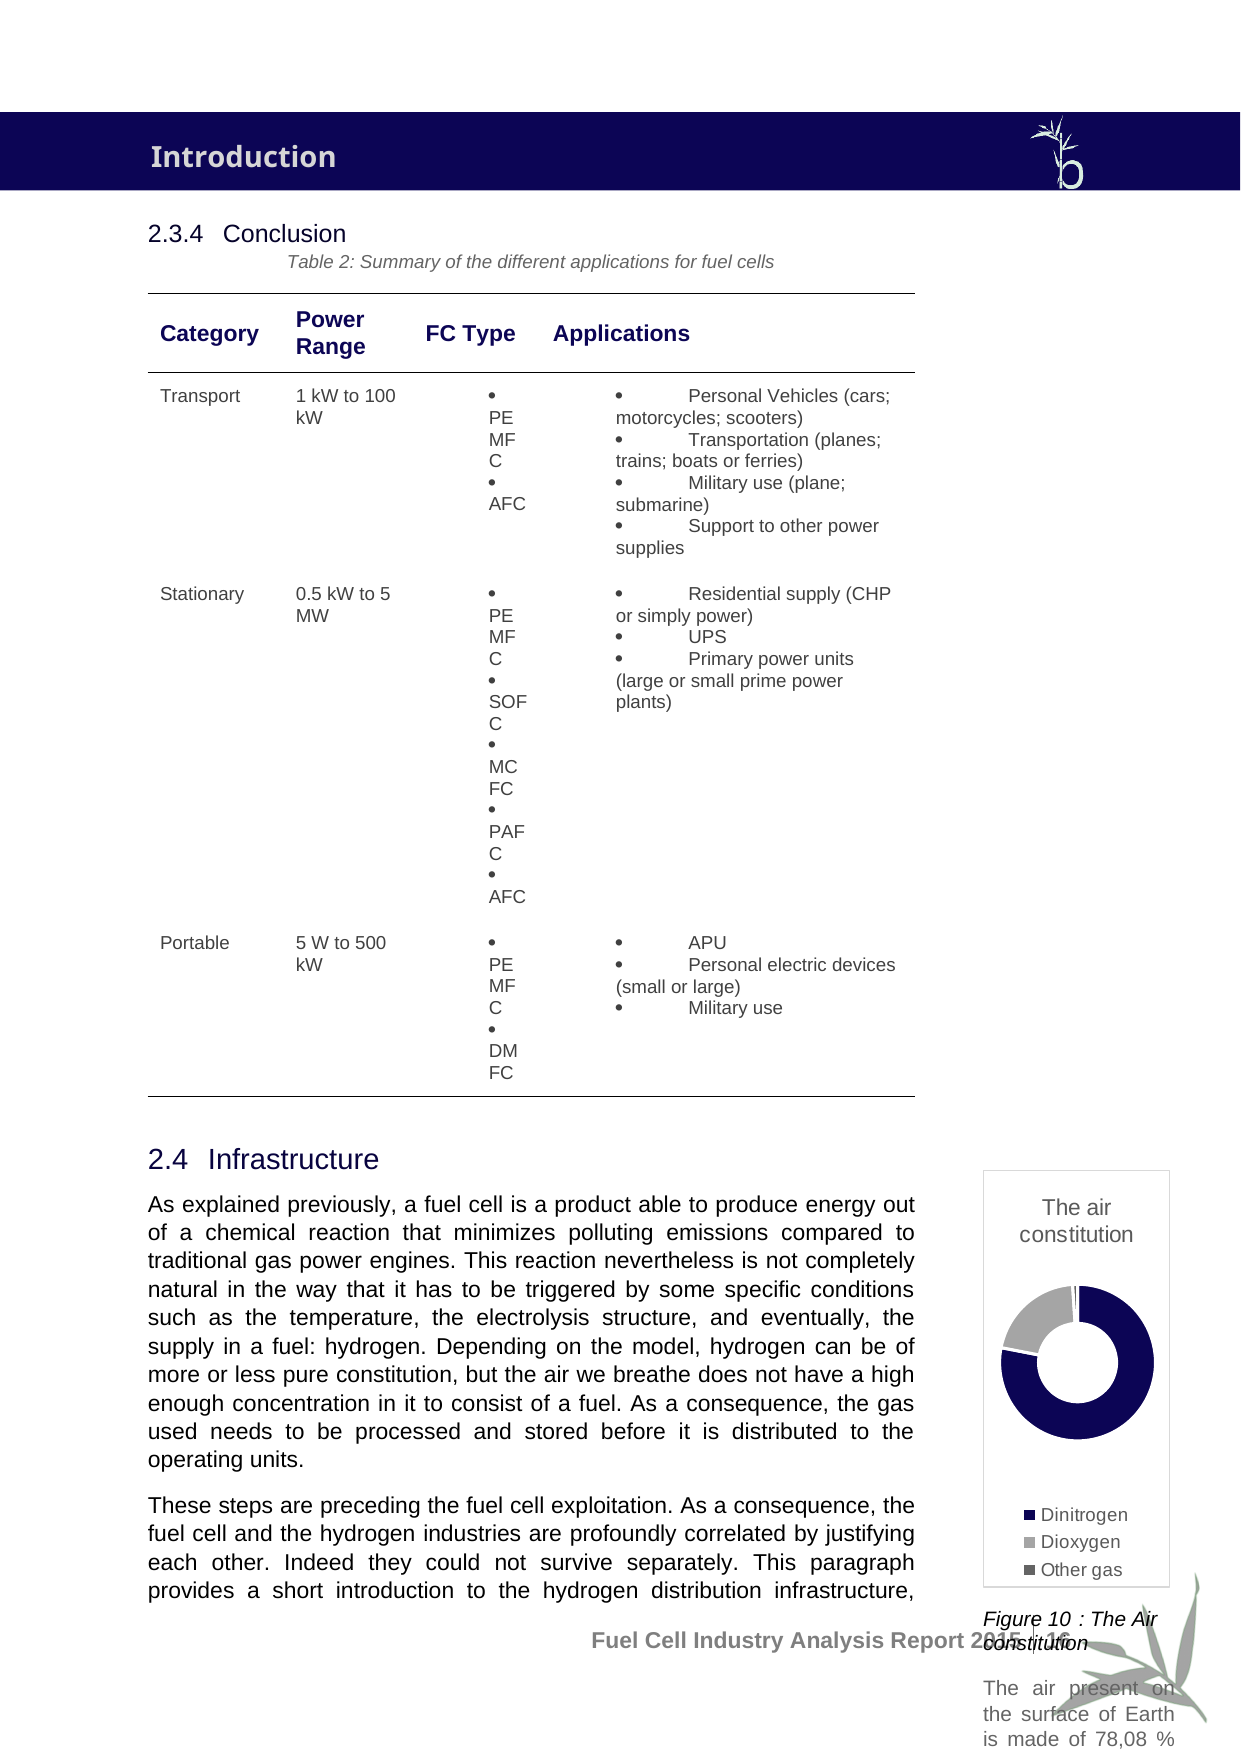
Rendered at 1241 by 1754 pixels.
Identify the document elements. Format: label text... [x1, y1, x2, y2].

text As explained previously, a fuel cell is a product able to produce energy out of a chemical reaction that minimizes polluting emissions compared to traditional gas power engines. This reaction nevertheless is not completely natural in the way that it has to be triggered by some specific conditions such as the temperature, the electrolysis structure, and eventually, the supply in a fuel: hydrogen. Depending on the model, hydrogen can be of more or less pure constitution, but the air we breathe does not have a high enough concentration in it to consist of a fuel. As a consequence, the gas used needs to be processed and stored before it is distributed to the operating units. [148, 1191, 915, 1473]
table_header FC Type [414, 294, 541, 372]
table_cell Personal Vehicles (cars; motorcycles; scooters) Transportation (planes; trains; boats or ferries) Military use (plane; submarine) Support to other power supplies [541, 373, 915, 571]
picture [1034, 1572, 1218, 1744]
table_cell Residential supply (CHP or simply power) UPS Primary power units (large or small prime power plants) [541, 571, 915, 919]
table_cell 5 W to 500 kW [284, 920, 413, 1096]
table_header Category [148, 294, 284, 372]
table_cell PEMFC AFC [414, 373, 541, 571]
table_header Applications [541, 294, 915, 372]
table_cell Stationary [148, 571, 284, 919]
table_cell APU Personal electric devices (small or large) Military use [541, 920, 915, 1096]
subtitle Infrastructure [148, 1142, 915, 1175]
text Table 2: Summary of the different applications for fuel cells [148, 251, 915, 272]
table_cell Transport [148, 373, 284, 571]
table_cell 1 kW to 100 kW [284, 373, 413, 571]
subtitle Conclusion [148, 219, 915, 248]
table_cell PEMFC DMFC [414, 920, 541, 1096]
table_header Power Range [284, 294, 413, 372]
table_cell PEMFC SOFC MCFC PAFC AFC [414, 571, 541, 919]
table_cell Portable [148, 920, 284, 1096]
table_cell 0.5 kW to 5 MW [284, 571, 413, 919]
